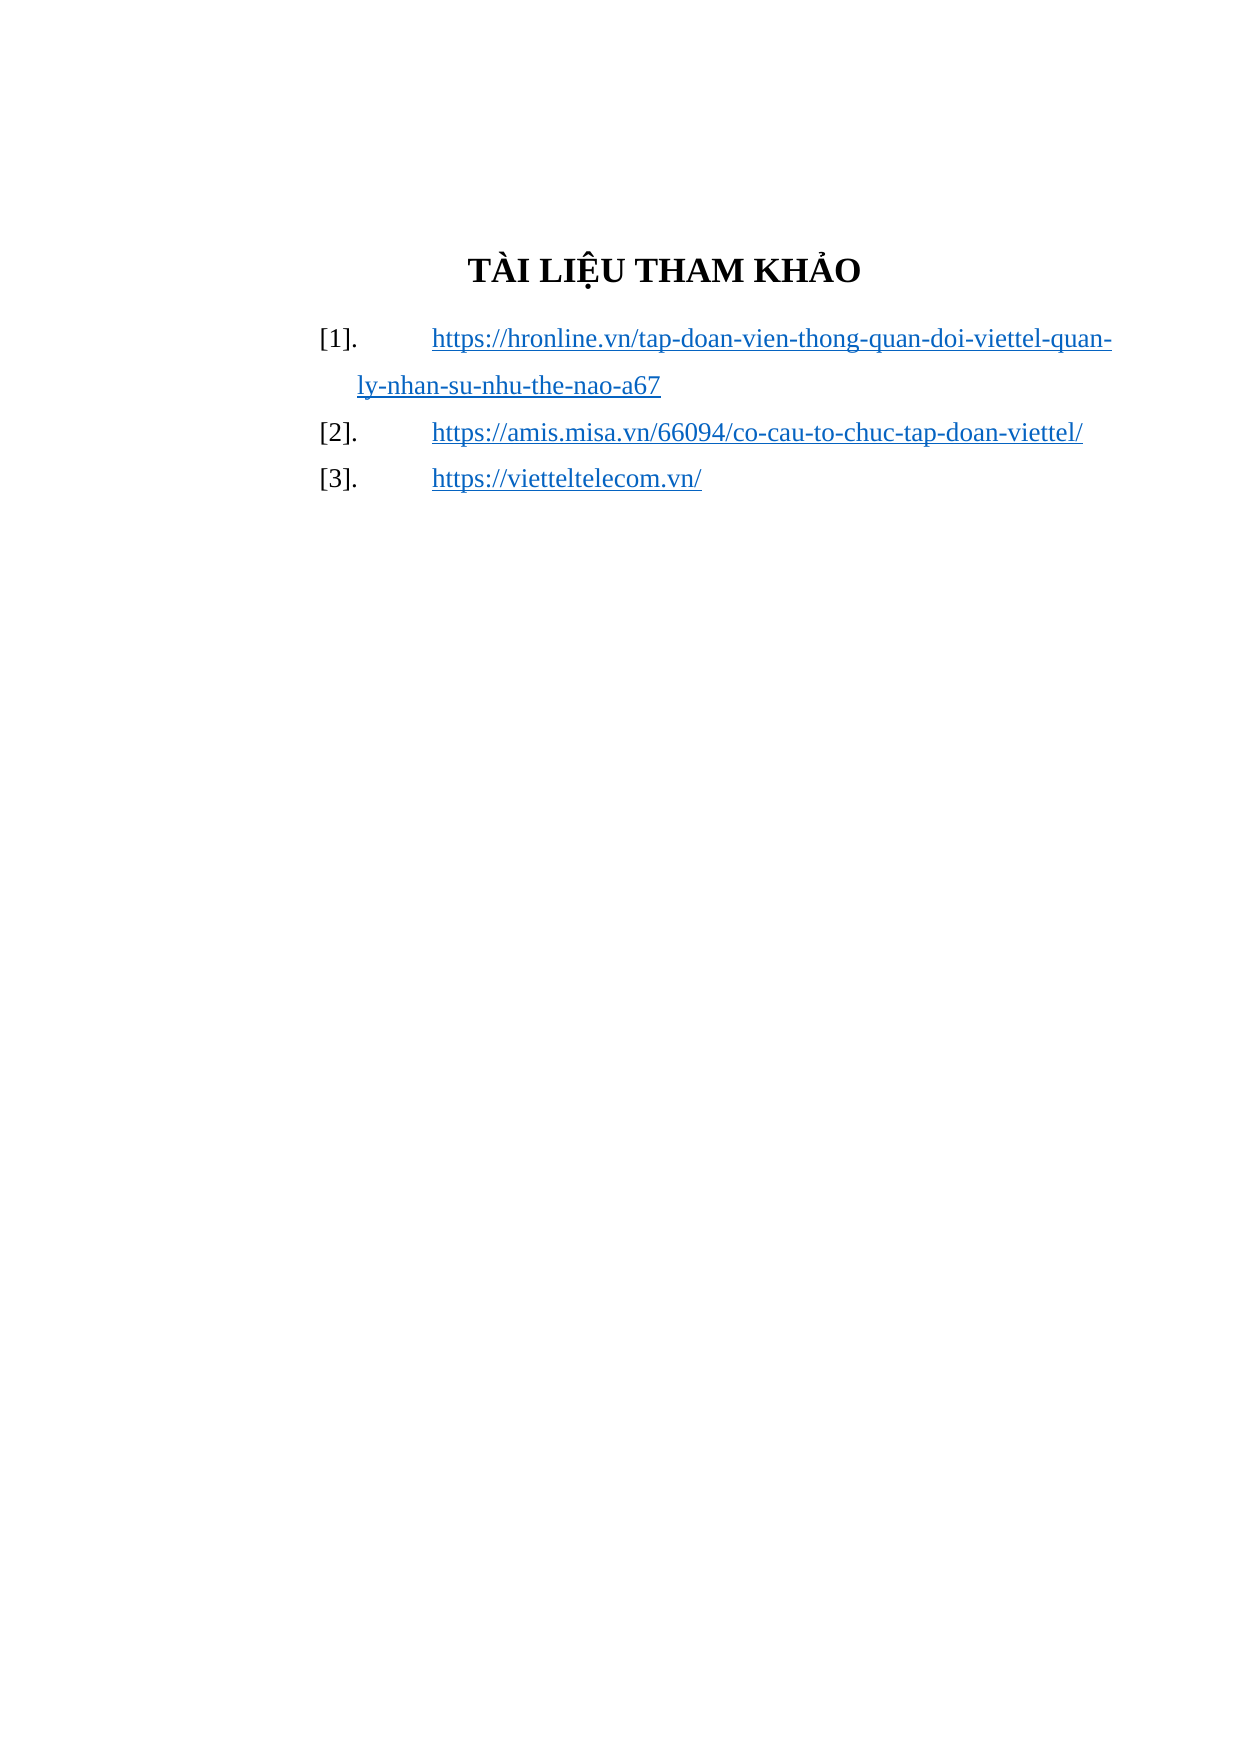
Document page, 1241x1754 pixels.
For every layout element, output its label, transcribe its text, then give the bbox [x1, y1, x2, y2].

list https://amis.misa.vn/66094/co-cau-to-chuc-tap-doan-viettel/ [319, 416, 1122, 447]
list https://vietteltelecom.vn/ [319, 463, 1122, 494]
subtitle TÀI LIỆU THAM KHẢO [207, 249, 1122, 290]
list https://hronline.vn/tap-doan-vien-thong-quan-doi-viettel-quan-ly-nhan-su-nhu-the-nao-a67 [319, 323, 1122, 400]
